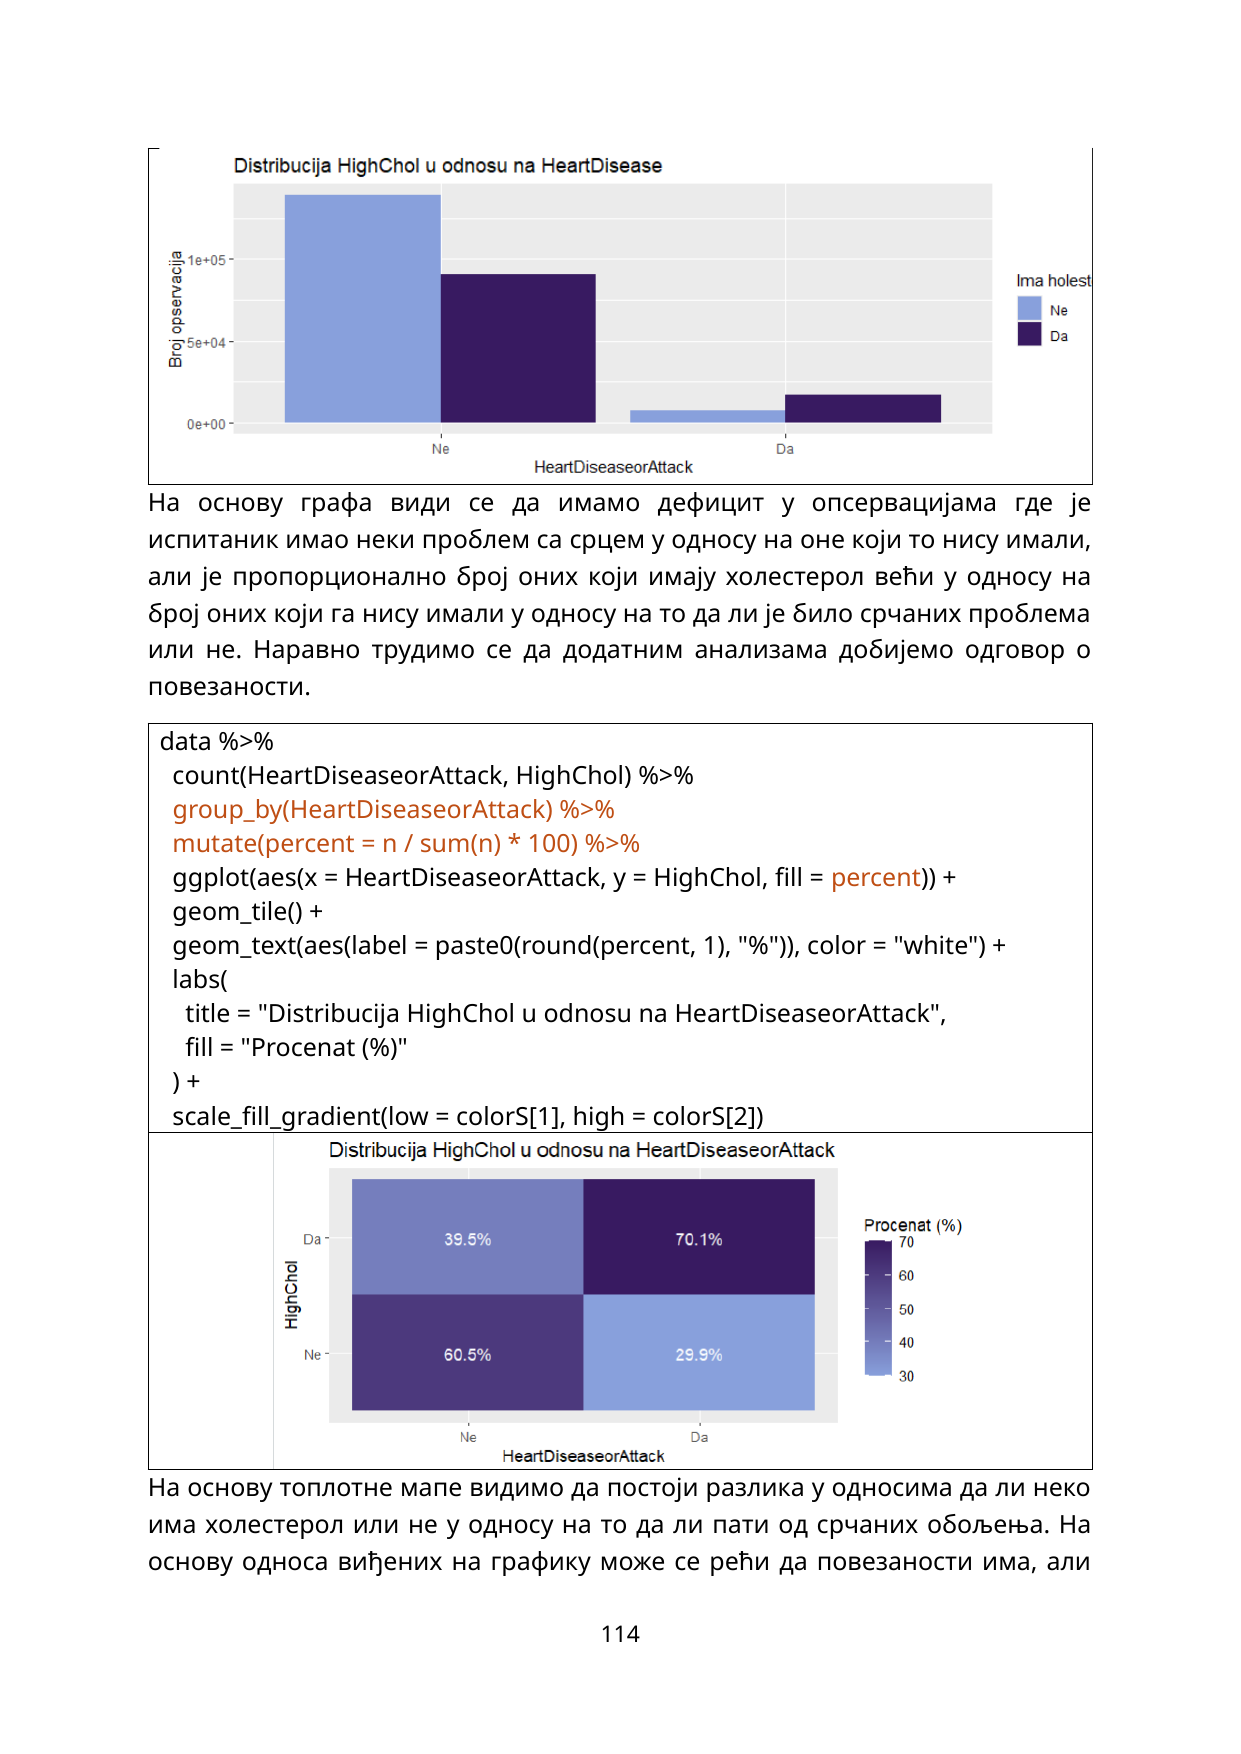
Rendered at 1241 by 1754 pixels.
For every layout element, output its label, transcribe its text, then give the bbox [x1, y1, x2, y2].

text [148, 1470, 1093, 1577]
table_cell [149, 1133, 273, 1469]
text На основу графа види се да имамо дефицит у опсервацијама где је испитаник имао неки проблем са срцем у односу на оне који то нису имали, али је пропорционално број оних који имају холестерол већи у односу на број оних који га нису имали у односу на то да ли је било срчаних проблема или не. Наравно трудимо се да додатним анализама добијемо одговор о повезаности. [148, 485, 1093, 703]
picture [273, 1133, 968, 1469]
table_cell [968, 1133, 1092, 1469]
picture [159, 148, 1093, 484]
table_header data %>% count(HeartDiseaseorAttack, HighChol) %>% group_by(HeartDiseaseorAttack) %>% mutate(percent = n / sum(n) * 100) %>% ggplot(aes(x = HeartDiseaseorAttack, y = HighChol, fill = percent)) + geom_tile() + geom_text(aes(label = paste0(round(percent, 1), "%")), color = "white") + labs( title = "Distribucija HighChol u odnosu na HeartDiseaseorAttack", fill = "Procenat (%)" ) + scale_fill_gradient(low = colorS[1], high = colorS[2]) [149, 724, 1092, 1132]
table_cell [149, 149, 159, 484]
